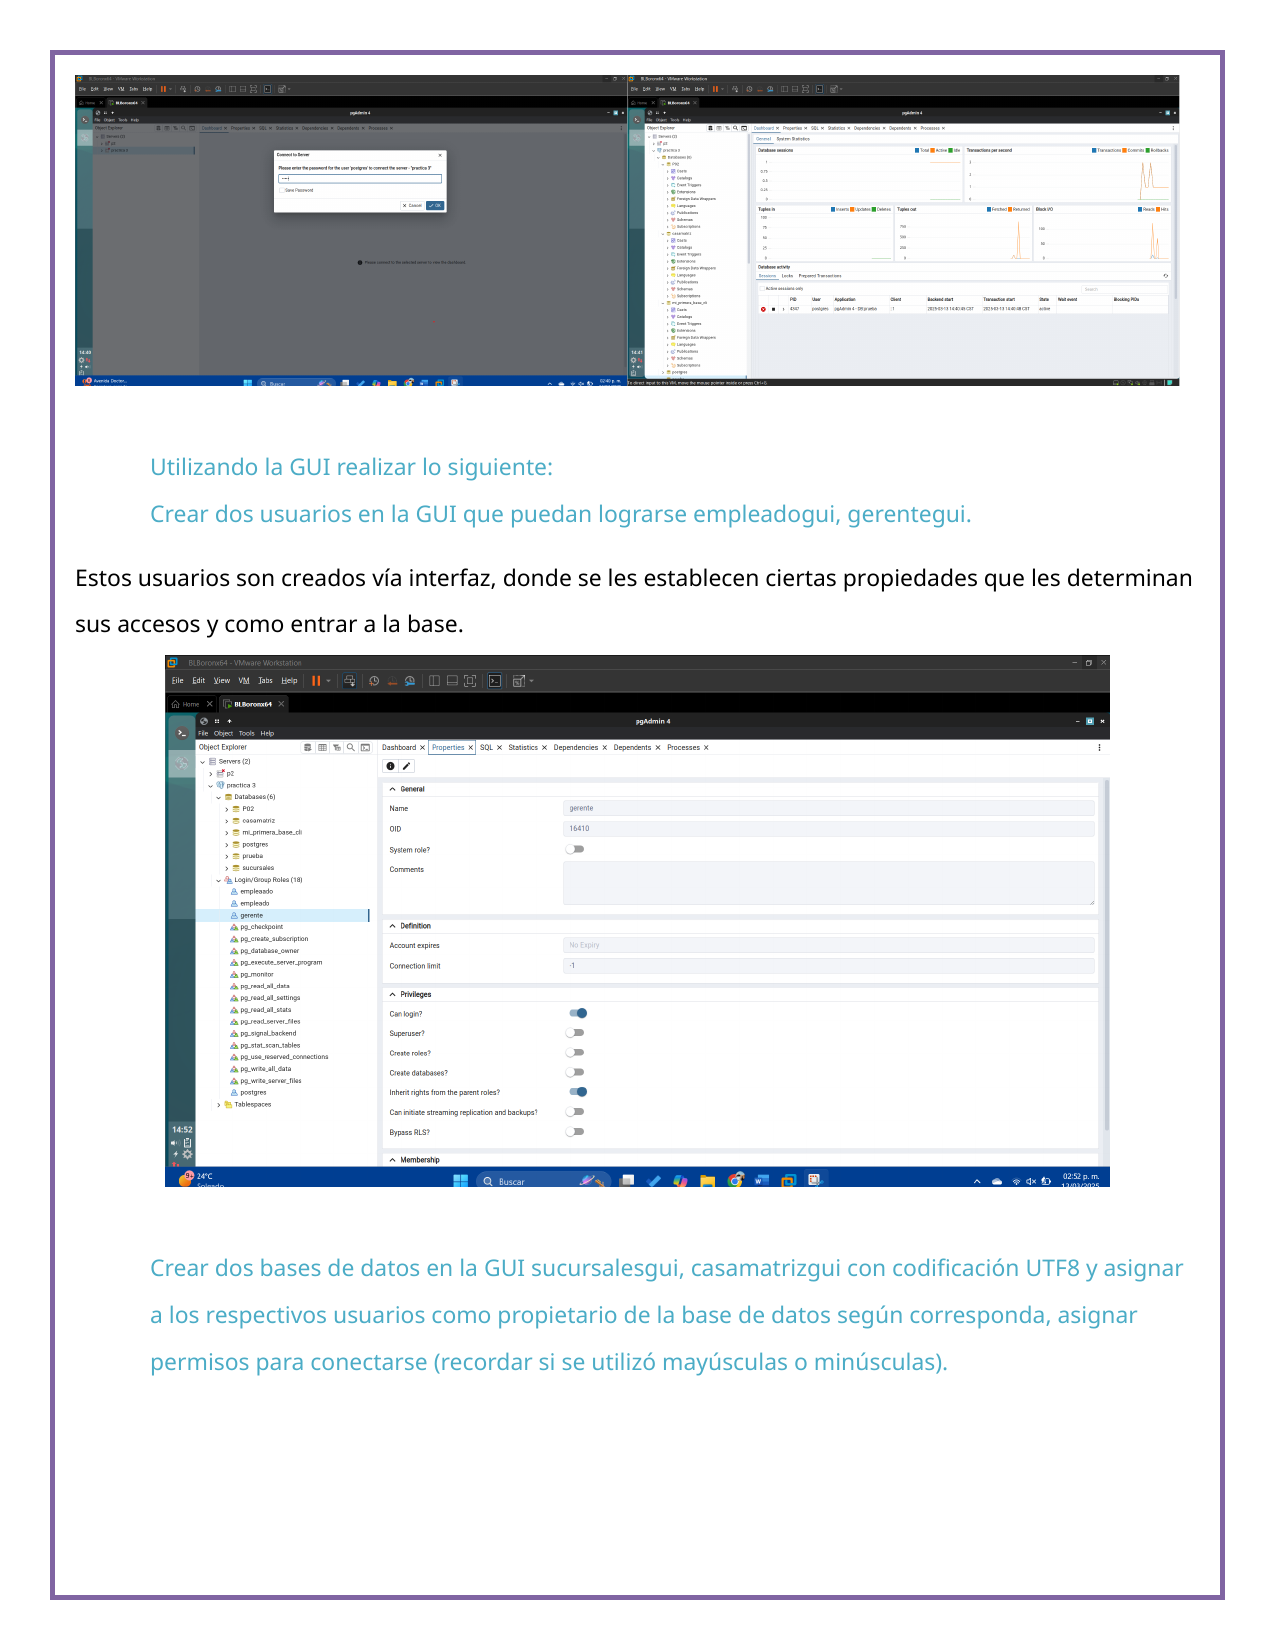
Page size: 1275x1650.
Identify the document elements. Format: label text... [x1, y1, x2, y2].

list Crear dos usuarios en la GUI que puedan lograrse empleadogui, gerentegui. [150, 498, 1200, 529]
list Utilizando la GUI realizar lo siguiente: [150, 451, 1200, 482]
picture [75, 75, 1180, 386]
text Estos usuarios son creados vía interfaz, donde se les establecen ciertas propiedades que les determinan sus accesos y como entrar a la base. [75, 561, 1200, 639]
list Crear dos bases de datos en la GUI sucursalesgui, casamatrizgui con codificación UTF8 y asignar a los respectivos usuarios como propietario de la base de datos según corresponda, asignar permisos para conectarse (recordar si se utilizó mayúsculas o minúsculas). [150, 1252, 1200, 1377]
picture [165, 655, 1110, 1187]
